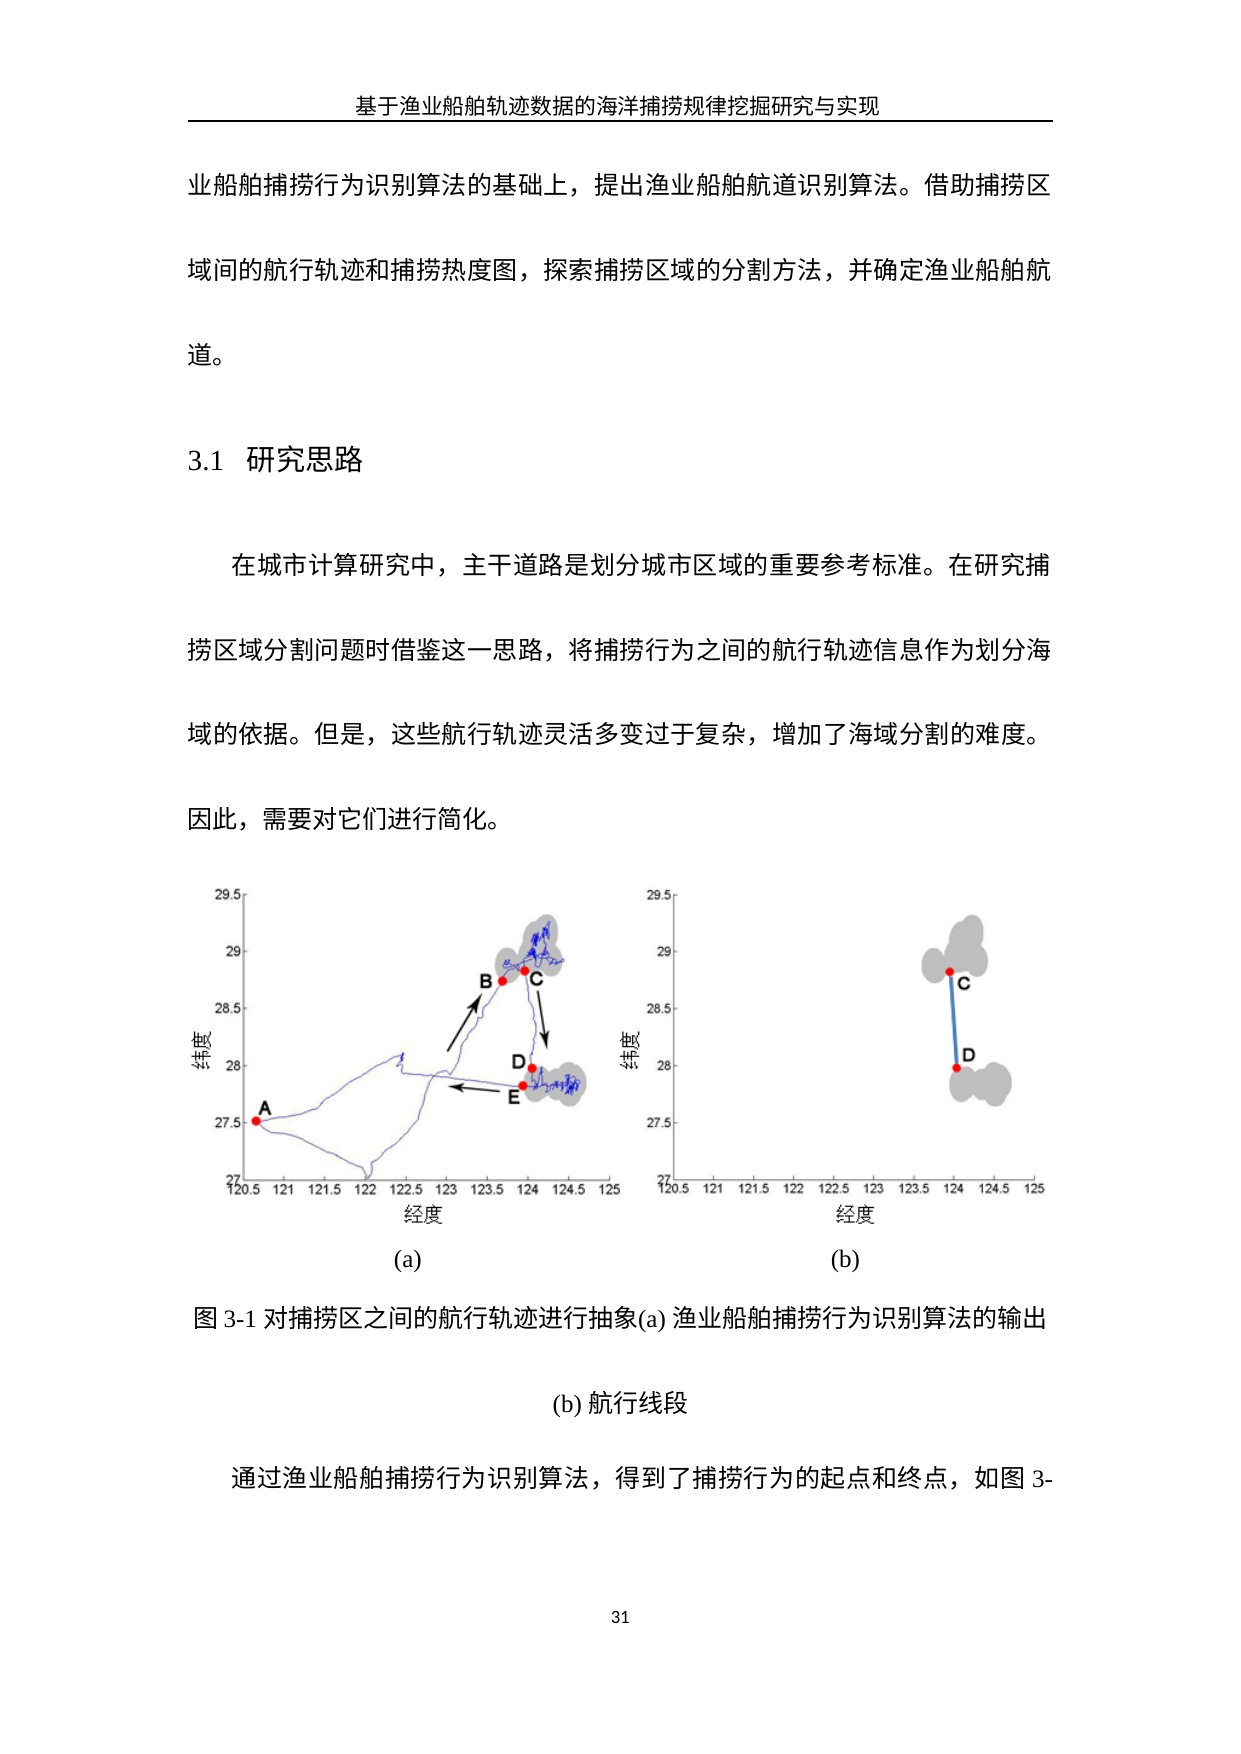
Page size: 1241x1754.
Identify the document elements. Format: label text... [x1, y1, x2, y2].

picture [188, 884, 1052, 1230]
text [187, 1443, 1053, 1511]
table_cell 图3-1 对捕捞区之间的航行轨迹进行抽象(a) 渔业船舶捕捞行为识别算法的输出(b) 航行线段 [176, 1283, 1064, 1443]
table_header [176, 861, 1064, 1242]
subtitle 研究思路 [187, 424, 1053, 492]
table_cell (b) [620, 1242, 1064, 1283]
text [187, 150, 1053, 388]
table_cell (a) [176, 1242, 620, 1283]
text 在城市计算研究中，主干道路是划分城市区域的重要参考标准。在研究捕捞区域分割问题时借鉴这一思路，将捕捞行为之间的航行轨迹信息作为划分海域的依据。但是，这些航行轨迹灵活多变过于复杂，增加了海域分割的难度。因此，需要对它们进行简化。 [187, 529, 1053, 852]
